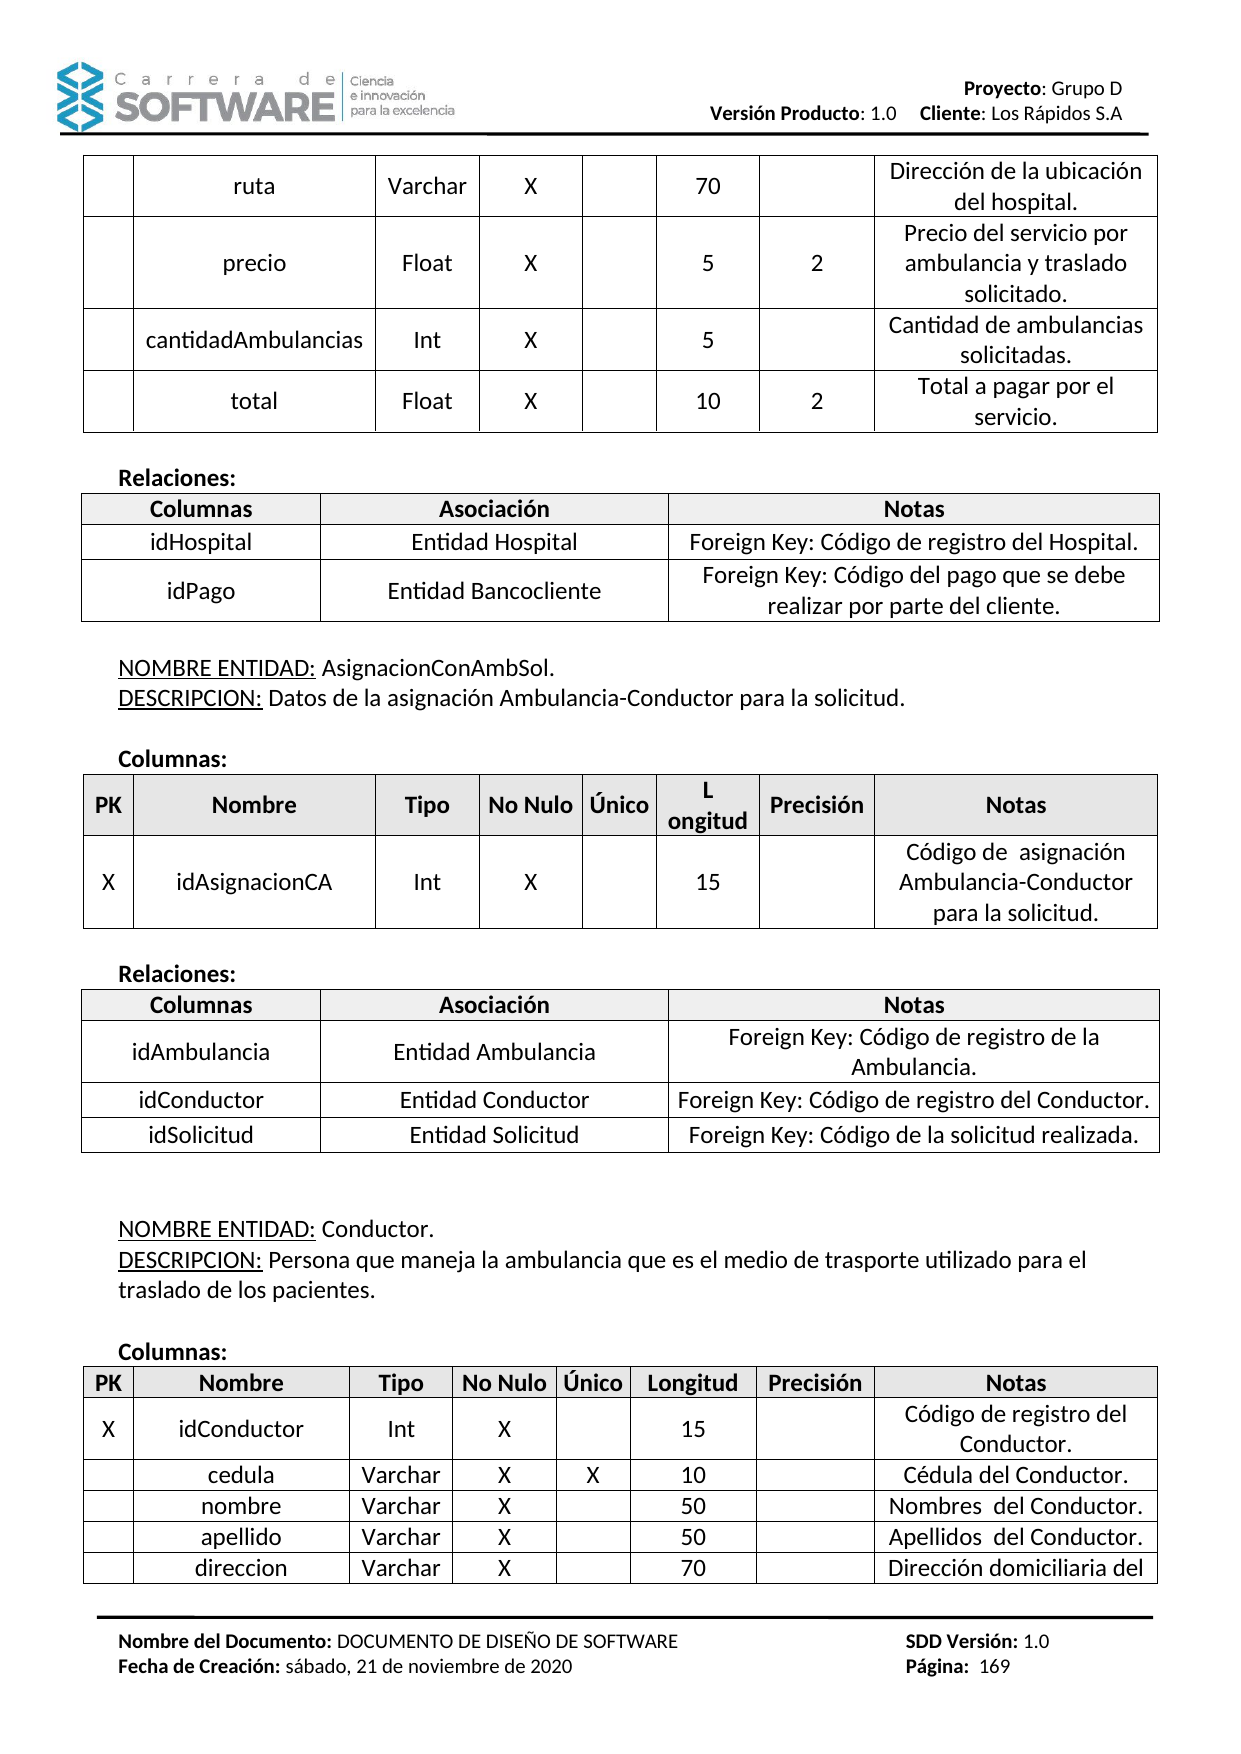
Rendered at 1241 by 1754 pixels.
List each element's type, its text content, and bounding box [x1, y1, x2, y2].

table_cell 70 [657, 156, 759, 216]
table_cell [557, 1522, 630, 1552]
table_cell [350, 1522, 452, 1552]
table_cell [84, 217, 133, 308]
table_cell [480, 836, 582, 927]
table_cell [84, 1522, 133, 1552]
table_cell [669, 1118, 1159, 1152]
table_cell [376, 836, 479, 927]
text Columnas: [118, 743, 1122, 774]
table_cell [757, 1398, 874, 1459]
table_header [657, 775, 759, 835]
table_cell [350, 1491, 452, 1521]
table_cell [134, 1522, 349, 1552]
table_cell Int [376, 309, 479, 370]
table_cell [84, 309, 133, 370]
table_cell [760, 309, 874, 370]
table_cell idHospital [82, 525, 320, 559]
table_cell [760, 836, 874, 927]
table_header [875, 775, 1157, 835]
table_cell cantidadAmbulancias [134, 309, 375, 370]
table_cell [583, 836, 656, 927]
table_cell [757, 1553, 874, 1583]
table_cell Entidad Hospital [321, 525, 668, 559]
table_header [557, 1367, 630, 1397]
table_cell Float [376, 371, 479, 431]
table_cell 2 [760, 217, 874, 308]
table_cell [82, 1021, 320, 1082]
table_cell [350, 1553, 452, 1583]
table_cell 10 [657, 371, 759, 431]
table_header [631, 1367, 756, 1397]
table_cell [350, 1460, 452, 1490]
list Relaciones: [118, 462, 1122, 493]
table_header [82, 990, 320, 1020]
table_cell X [480, 156, 582, 216]
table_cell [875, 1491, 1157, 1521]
table_cell 5 [657, 217, 759, 308]
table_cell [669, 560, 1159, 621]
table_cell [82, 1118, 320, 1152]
table_cell Dirección de la ubicación del hospital. [875, 156, 1157, 216]
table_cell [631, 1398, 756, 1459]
table_cell 5 [657, 309, 759, 370]
table_header Columnas [82, 494, 320, 524]
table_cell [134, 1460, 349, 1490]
text DESCRIPCION: Datos de la asignación Ambulancia-Conductor para la solicitud. [118, 682, 1122, 713]
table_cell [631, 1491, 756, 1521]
table_header Notas [669, 494, 1159, 524]
table_cell X [480, 371, 582, 431]
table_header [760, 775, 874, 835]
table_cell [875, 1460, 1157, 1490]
table_cell [583, 309, 656, 370]
table_cell [84, 371, 133, 431]
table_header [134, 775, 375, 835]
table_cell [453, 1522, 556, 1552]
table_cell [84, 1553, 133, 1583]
text DESCRIPCION: Persona que maneja la ambulancia que es el medio de trasporte utilizado para el traslado de los pacientes. [118, 1244, 1122, 1305]
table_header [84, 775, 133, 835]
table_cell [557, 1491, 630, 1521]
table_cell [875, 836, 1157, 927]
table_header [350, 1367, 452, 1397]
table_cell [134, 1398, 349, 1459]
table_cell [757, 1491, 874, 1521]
table_cell X [480, 309, 582, 370]
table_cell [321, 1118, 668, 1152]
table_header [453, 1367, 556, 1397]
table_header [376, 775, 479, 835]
text Columnas: [118, 1336, 1122, 1366]
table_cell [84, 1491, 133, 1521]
table_cell Varchar [376, 156, 479, 216]
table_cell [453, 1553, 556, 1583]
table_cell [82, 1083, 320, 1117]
table_header Asociación [321, 494, 668, 524]
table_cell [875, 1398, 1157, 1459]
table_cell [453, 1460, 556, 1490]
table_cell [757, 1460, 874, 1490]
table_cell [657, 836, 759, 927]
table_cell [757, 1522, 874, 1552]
table_cell Precio del servicio por ambulancia y traslado solicitado. [875, 217, 1157, 308]
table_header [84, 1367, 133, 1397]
text NOMBRE ENTIDAD: AsignacionConAmbSol. [118, 652, 1122, 682]
text NOMBRE ENTIDAD: Conductor. [118, 1214, 1122, 1244]
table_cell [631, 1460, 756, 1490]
table_cell ruta [134, 156, 375, 216]
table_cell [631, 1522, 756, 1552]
table_cell [84, 156, 133, 216]
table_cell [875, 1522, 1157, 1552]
list Relaciones: [118, 958, 1122, 989]
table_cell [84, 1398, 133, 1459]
table_cell X [480, 217, 582, 308]
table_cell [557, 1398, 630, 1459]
table_cell 2 [760, 371, 874, 431]
table_cell Total a pagar por el servicio. [875, 371, 1157, 431]
picture [46, 46, 461, 154]
table_cell precio [134, 217, 375, 308]
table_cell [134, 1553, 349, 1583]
table_cell [583, 217, 656, 308]
table_cell [760, 156, 874, 216]
table_cell [583, 371, 656, 431]
table_cell total [134, 371, 375, 431]
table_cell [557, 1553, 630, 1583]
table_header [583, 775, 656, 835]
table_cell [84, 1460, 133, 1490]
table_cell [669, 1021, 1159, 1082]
table_cell Cantidad de ambulancias solicitadas. [875, 309, 1157, 370]
table_cell Foreign Key: Código de registro del Hospital. [669, 525, 1159, 559]
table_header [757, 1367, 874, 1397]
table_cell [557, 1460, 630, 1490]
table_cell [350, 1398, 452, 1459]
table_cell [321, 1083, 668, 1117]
table_cell idPago [82, 560, 320, 621]
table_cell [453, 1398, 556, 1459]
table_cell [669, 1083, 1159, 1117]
table_cell Float [376, 217, 479, 308]
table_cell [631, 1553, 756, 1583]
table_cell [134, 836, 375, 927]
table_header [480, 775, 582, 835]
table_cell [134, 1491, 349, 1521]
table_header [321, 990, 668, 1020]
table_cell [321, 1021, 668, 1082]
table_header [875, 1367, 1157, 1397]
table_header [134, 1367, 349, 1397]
table_cell [583, 156, 656, 216]
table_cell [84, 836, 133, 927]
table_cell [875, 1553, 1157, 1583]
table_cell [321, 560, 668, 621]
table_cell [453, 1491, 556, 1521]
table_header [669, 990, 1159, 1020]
